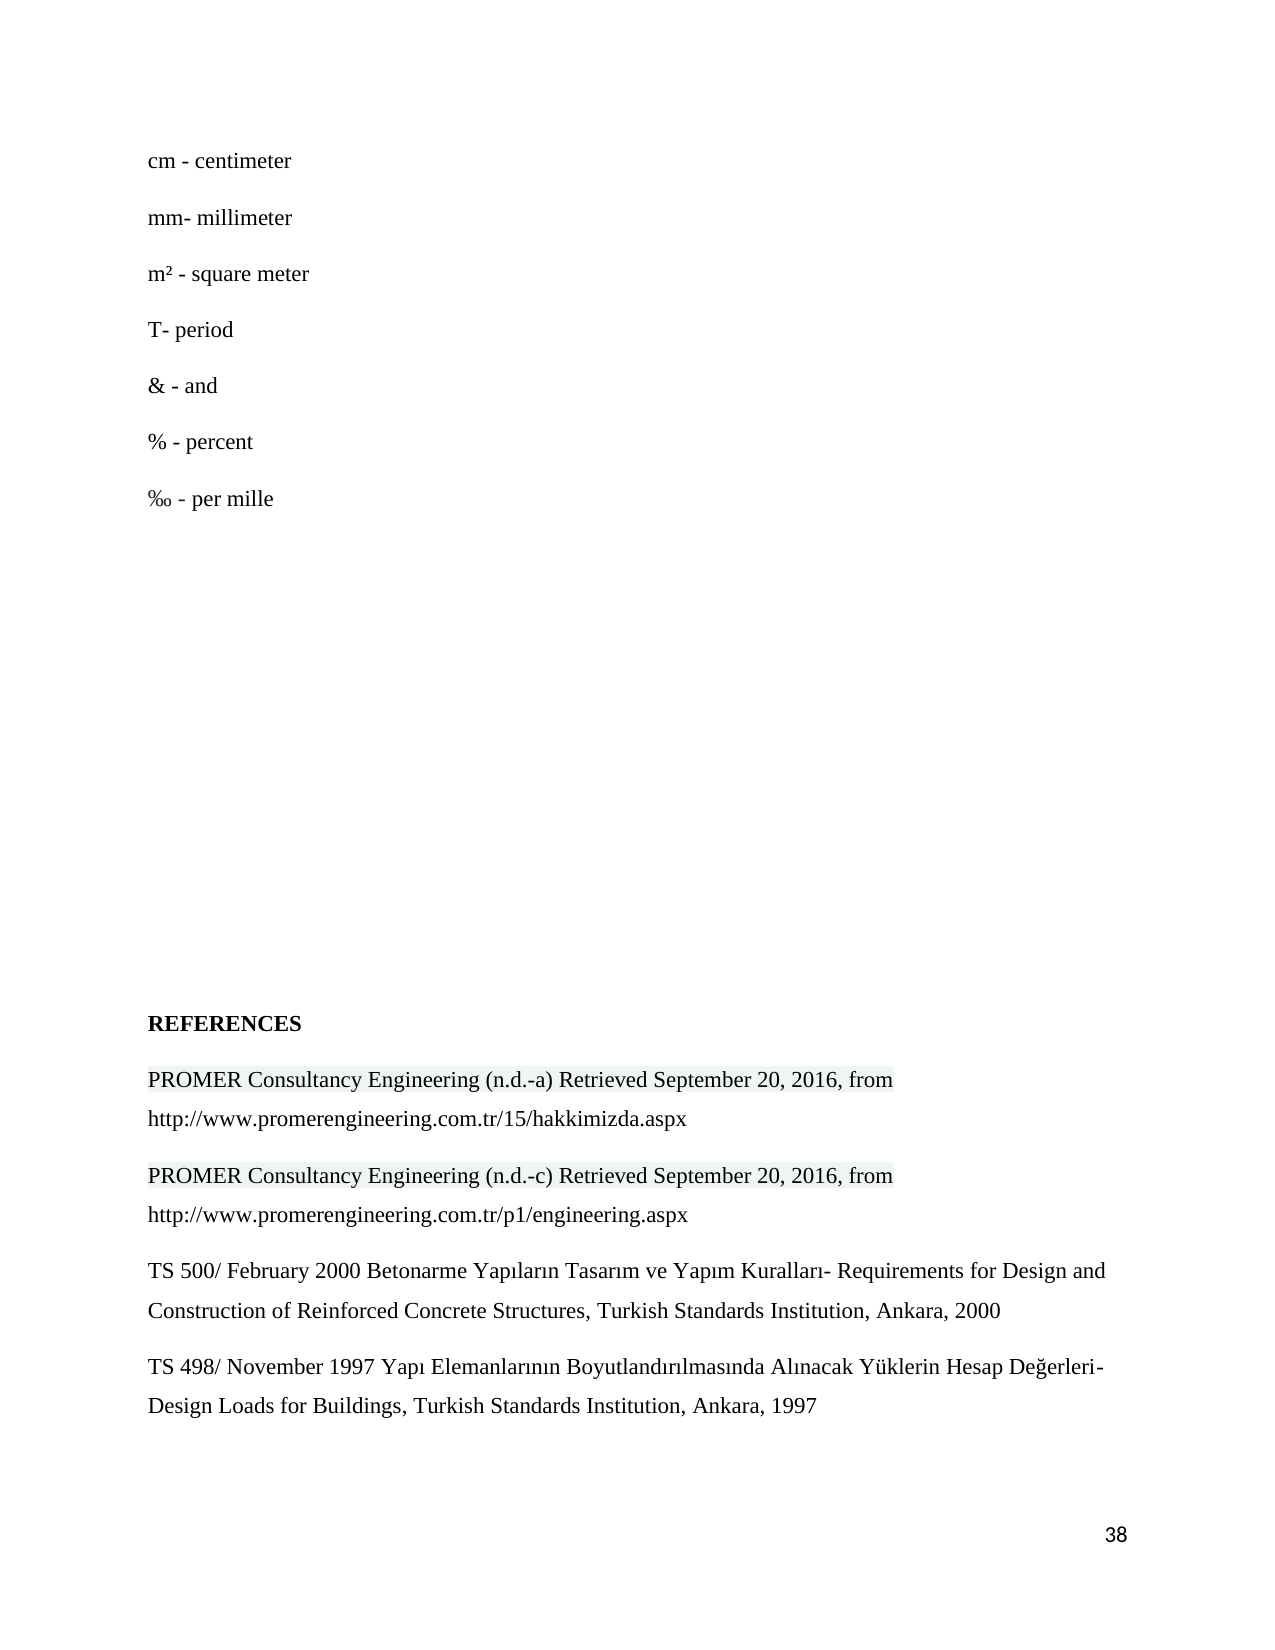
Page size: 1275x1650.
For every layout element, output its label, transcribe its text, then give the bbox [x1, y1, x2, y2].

text ‰ - per mille [148, 484, 1127, 512]
text & - and [148, 372, 1127, 398]
text REFERENCES [148, 1010, 1127, 1036]
text T- period [148, 316, 1127, 342]
text m² - square meter [148, 260, 1127, 286]
text % - percent [148, 428, 1127, 455]
text PROMER Consultancy Engineering (n.d.-c) Retrieved September 20, 2016, from http://www.promerengineering.com.tr/p1/engineering.aspx [148, 1162, 1127, 1227]
text TS 498/ November 1997 Yapı Elemanlarının Boyutlandırılmasında Alınacak Yüklerin Hesap Değerleri-Design Loads for Buildings, Turkish Standards Institution, Ankara, 1997 [148, 1353, 1127, 1419]
text PROMER Consultancy Engineering (n.d.-a) Retrieved September 20, 2016, from http://www.promerengineering.com.tr/15/hakkimizda.aspx [148, 1066, 1127, 1132]
text mm- millimeter [148, 204, 1127, 230]
text cm - centimeter [148, 148, 1127, 174]
text TS 500/ February 2000 Betonarme Yapıların Tasarım ve Yapım Kuralları- Requirements for Design and Construction of Reinforced Concrete Structures, Turkish Standards Institution, Ankara, 2000 [148, 1257, 1127, 1323]
